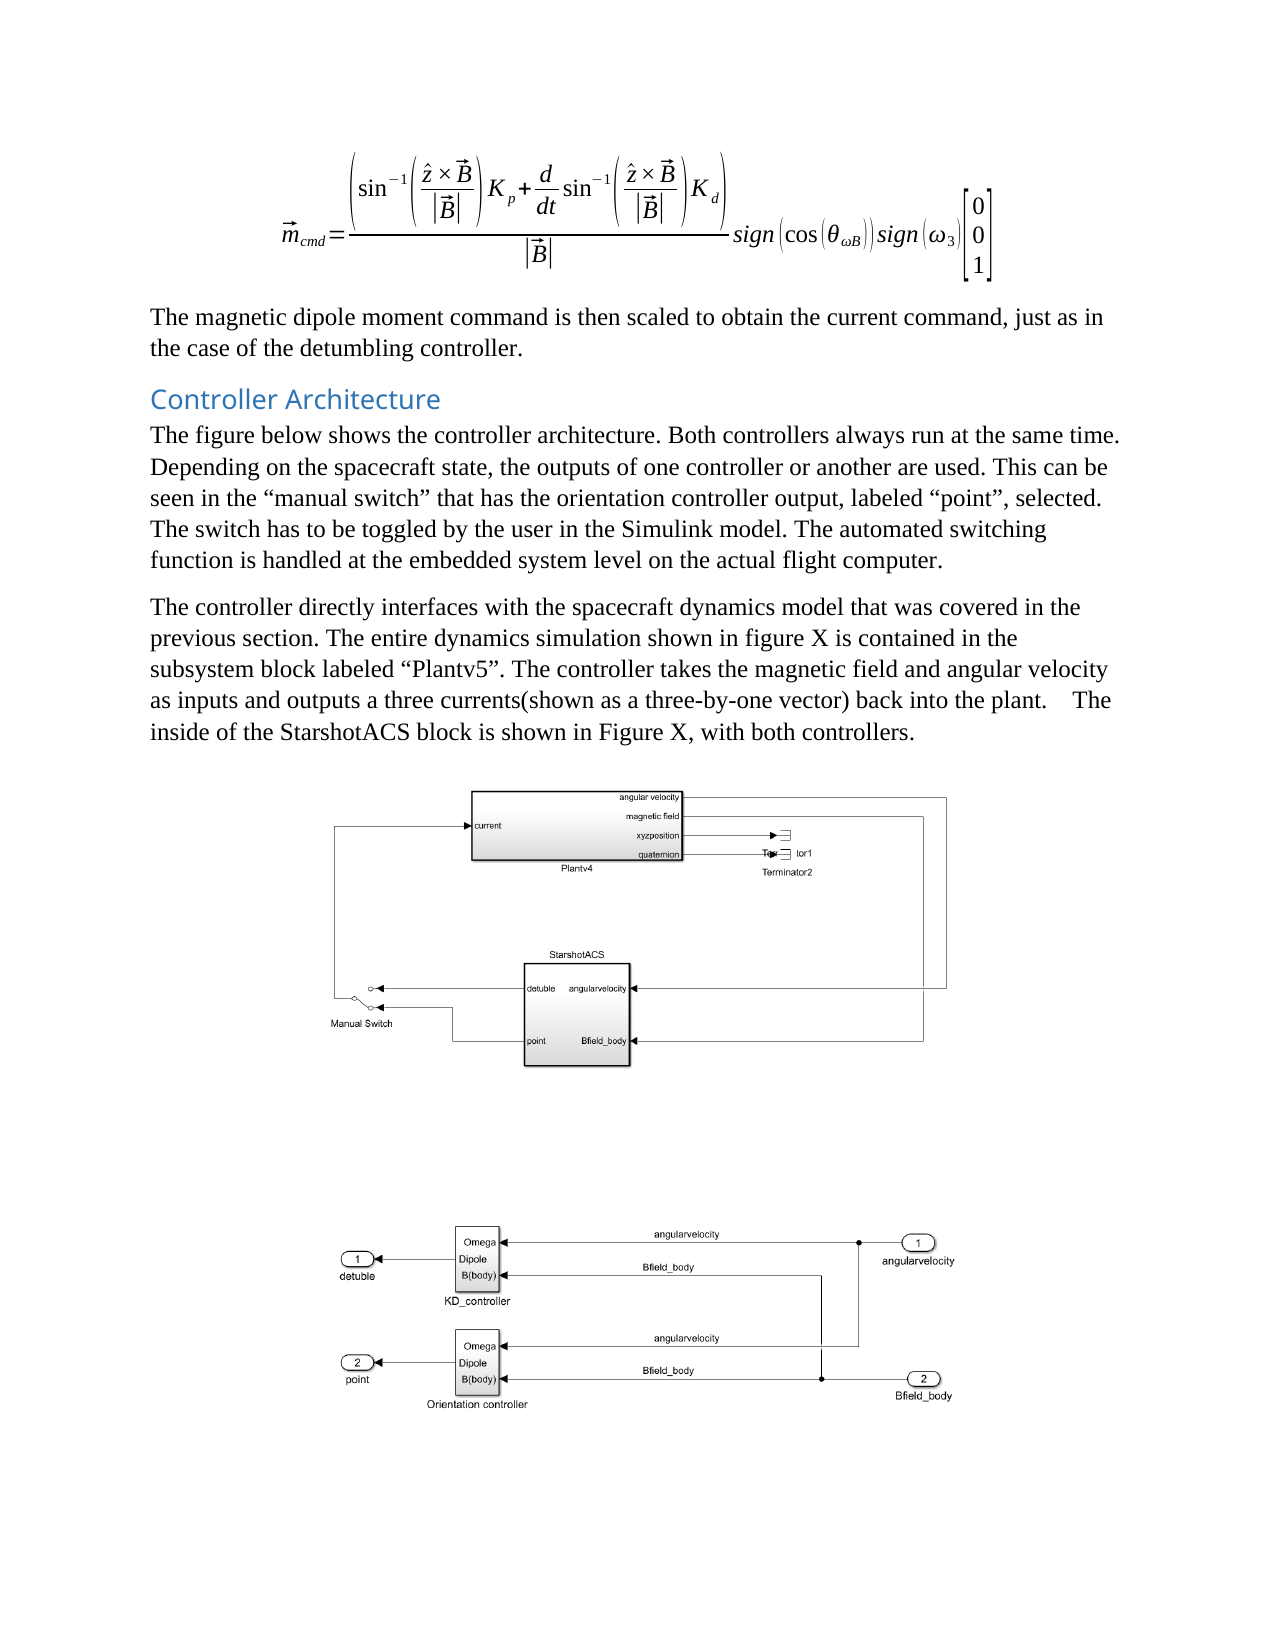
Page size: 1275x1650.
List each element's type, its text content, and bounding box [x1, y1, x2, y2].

picture [296, 764, 979, 1109]
subtitle Controller Architecture [150, 381, 1125, 418]
text The figure below shows the controller architecture. Both controllers always run at the same time. Depending on the spacecraft state, the outputs of one controller or another are used. This can be seen in the “manual switch” that has the orientation controller output, labeled “point”, selected. The switch has to be toggled by the user in the Simulink model. The automated switching function is handled at the embedded system level on the actual flight computer. [150, 421, 1125, 573]
text The magnetic dipole moment command is then scaled to obtain the current command, just as in the case of the detumbling controller. [150, 302, 1125, 362]
picture [297, 1173, 978, 1448]
text The controller directly interfaces with the spacecraft dynamics model that was covered in the previous section. The entire dynamics simulation shown in figure X is contained in the subsystem block labeled “Plantv5”. The controller takes the magnetic field and angular velocity as inputs and outputs a three currents(shown as a three-by-one vector) back into the plant. The inside of the StarshotACS block is shown in Figure X, with both controllers. [150, 592, 1125, 745]
